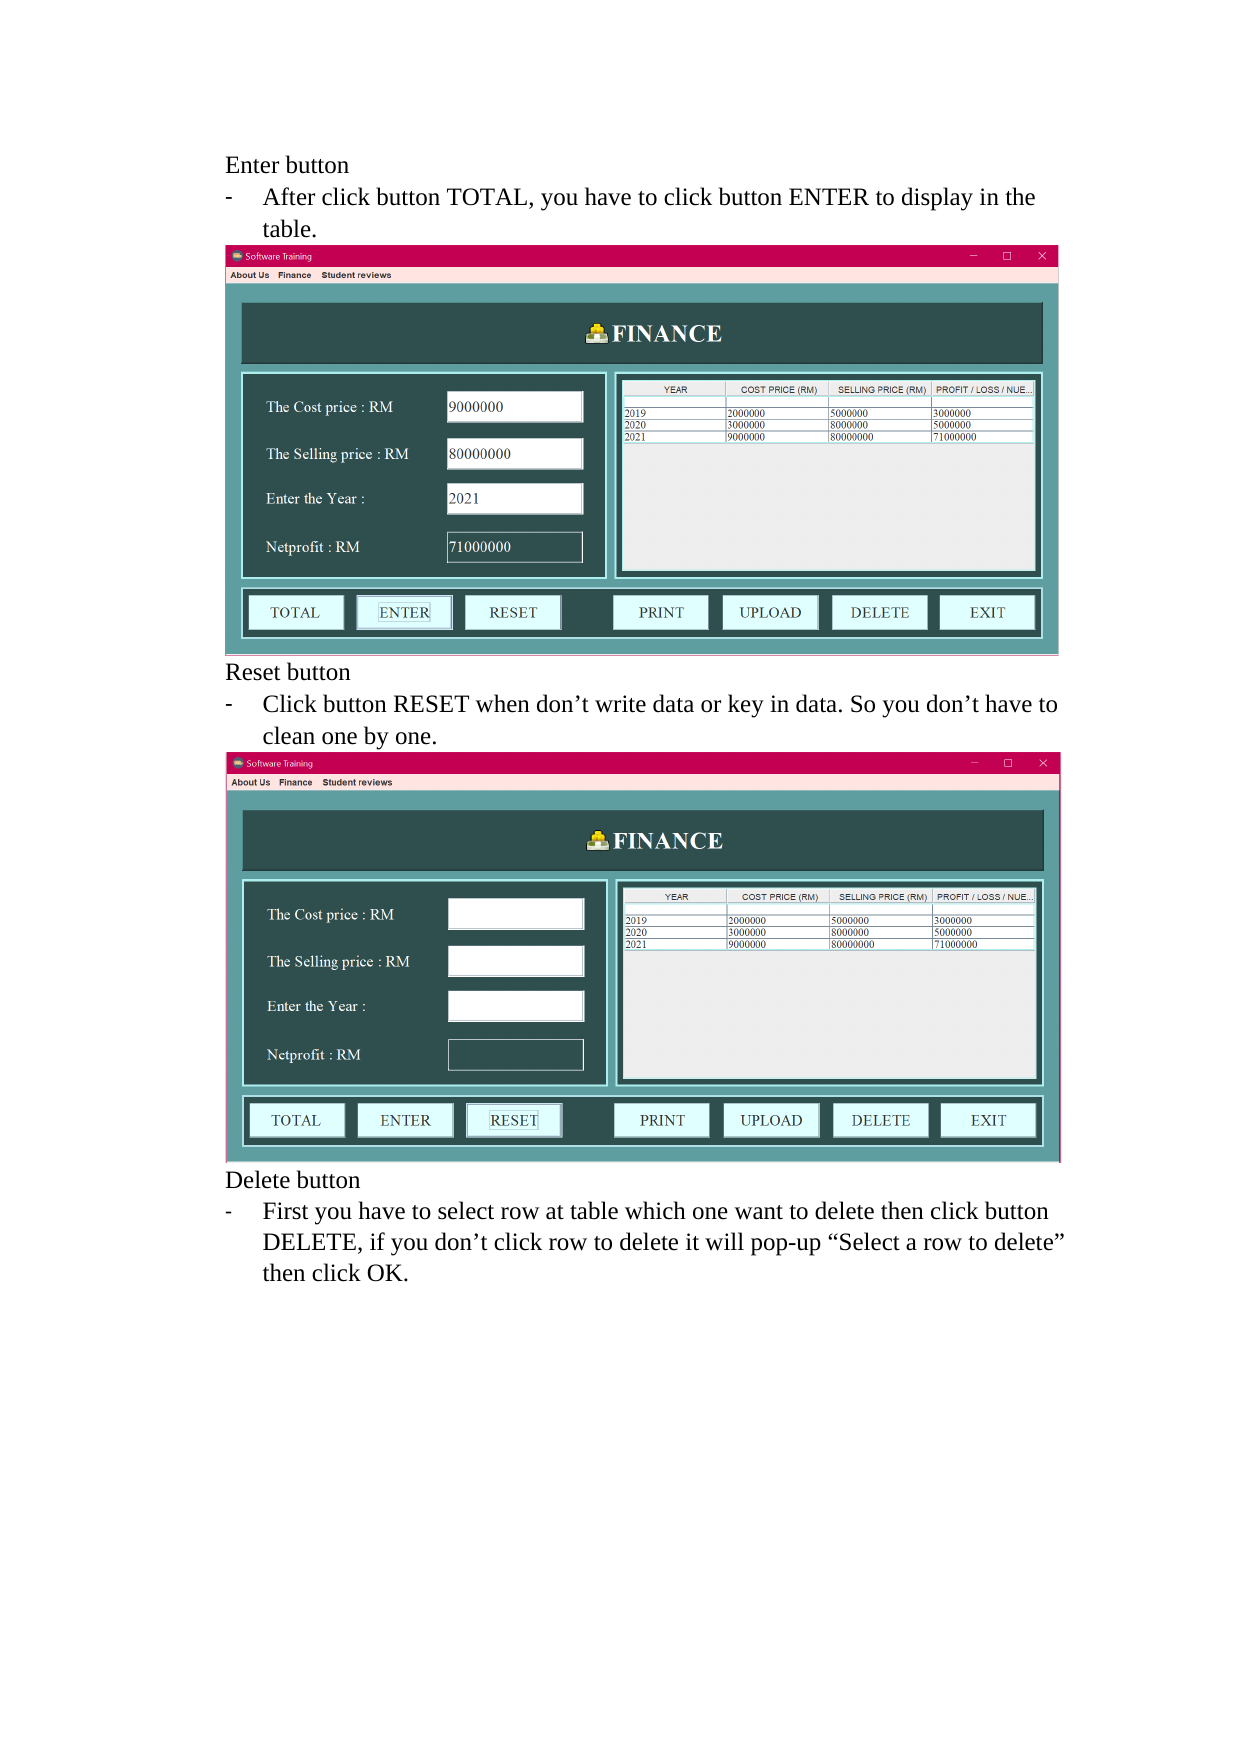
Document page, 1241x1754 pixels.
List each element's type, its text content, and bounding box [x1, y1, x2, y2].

picture [225, 752, 1062, 1163]
list Click button RESET when don’t write data or key in data. So you don’t have to clean one by one. [225, 688, 1090, 750]
list After click button TOTAL, you have to click button ENTER to display in the table. [225, 181, 1090, 243]
list Reset button [225, 657, 1090, 686]
picture [225, 245, 1059, 656]
list First you have to select row at table which one want to delete then click button DELETE, if you don’t click row to delete it will pop-up “Select a row to delete” then click OK. [225, 1196, 1090, 1287]
list Enter button [225, 150, 1090, 179]
list Delete button [225, 1165, 1090, 1194]
